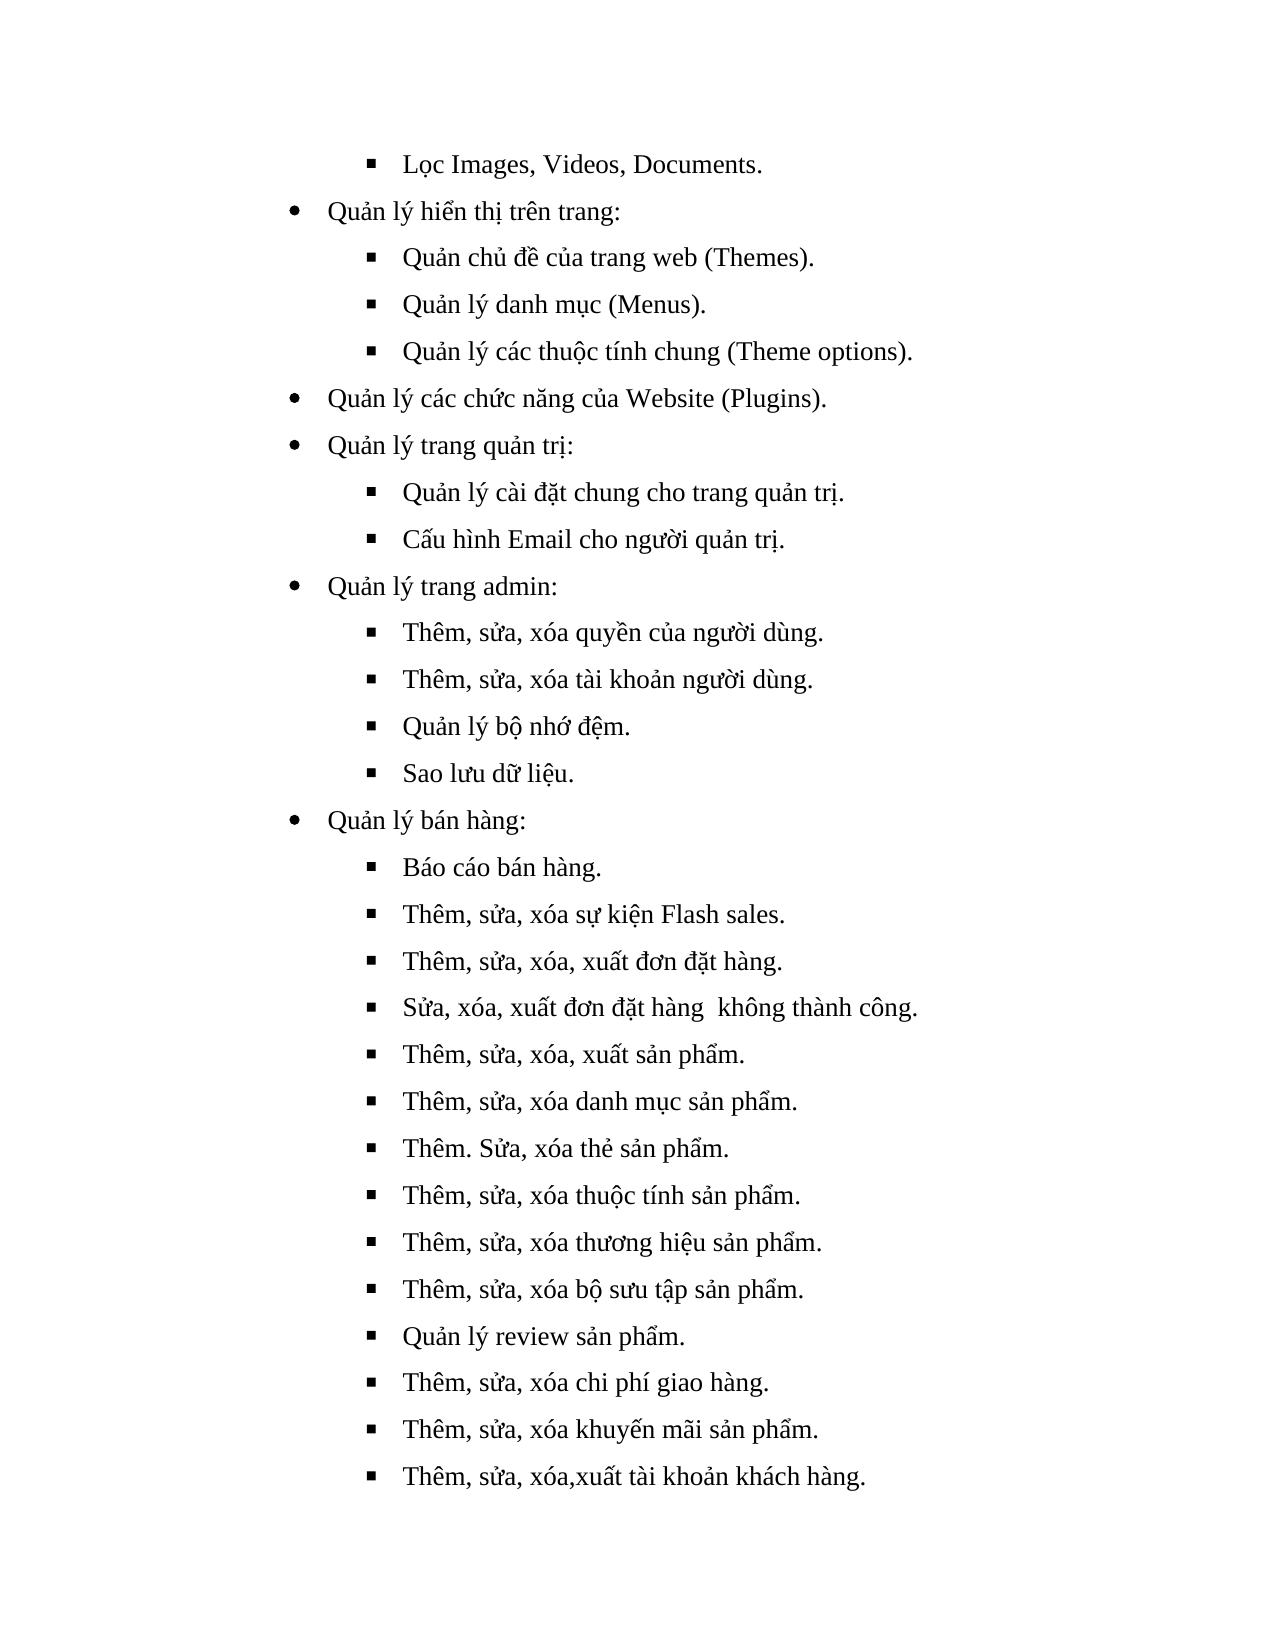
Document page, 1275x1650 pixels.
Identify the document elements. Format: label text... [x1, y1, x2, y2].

list Quản chủ đề của trang web (Themes). [365, 241, 1157, 273]
list Thêm, sửa, xóa chi phí giao hàng. [365, 1366, 1157, 1398]
list Quản lý bộ nhớ đệm. [365, 710, 1157, 741]
list Quản lý bán hàng: [290, 804, 1157, 835]
list Quản lý danh mục (Menus). [365, 288, 1157, 319]
list Cấu hình Email cho người quản trị. [365, 523, 1157, 554]
list Thêm, sửa, xóa tài khoản người dùng. [365, 663, 1157, 694]
list Thêm, sửa, xóa thương hiệu sản phẩm. [365, 1226, 1157, 1257]
list Sửa, xóa, xuất đơn đặt hàng không thành công. [365, 991, 1157, 1023]
list Quản lý review sản phẩm. [365, 1319, 1157, 1351]
list Quản lý trang quản trị: [290, 429, 1157, 460]
list Thêm, sửa, xóa danh mục sản phẩm. [365, 1085, 1157, 1116]
list Quản lý trang admin: [290, 569, 1157, 601]
list Thêm, sửa, xóa quyền của người dùng. [365, 616, 1157, 648]
list Thêm, sửa, xóa khuyến mãi sản phẩm. [365, 1413, 1157, 1444]
list Thêm, sửa, xóa bộ sưu tập sản phẩm. [365, 1273, 1157, 1304]
list Quản lý các chức năng của Website (Plugins). [290, 382, 1157, 413]
list Thêm. Sửa, xóa thẻ sản phẩm. [365, 1132, 1157, 1163]
list Lọc Images, Videos, Documents. [365, 148, 1157, 179]
list Thêm, sửa, xóa thuộc tính sản phẩm. [365, 1179, 1157, 1210]
list Báo cáo bán hàng. [365, 851, 1157, 882]
list Sao lưu dữ liệu. [365, 757, 1157, 788]
list Quản lý các thuộc tính chung (Theme options). [365, 335, 1157, 366]
list Quản lý cài đặt chung cho trang quản trị. [365, 476, 1157, 507]
list Thêm, sửa, xóa,xuất tài khoản khách hàng. [365, 1460, 1157, 1491]
list Thêm, sửa, xóa, xuất đơn đặt hàng. [365, 944, 1157, 976]
list Quản lý hiển thị trên trang: [290, 194, 1157, 226]
list Thêm, sửa, xóa sự kiện Flash sales. [365, 898, 1157, 929]
list Thêm, sửa, xóa, xuất sản phẩm. [365, 1038, 1157, 1069]
